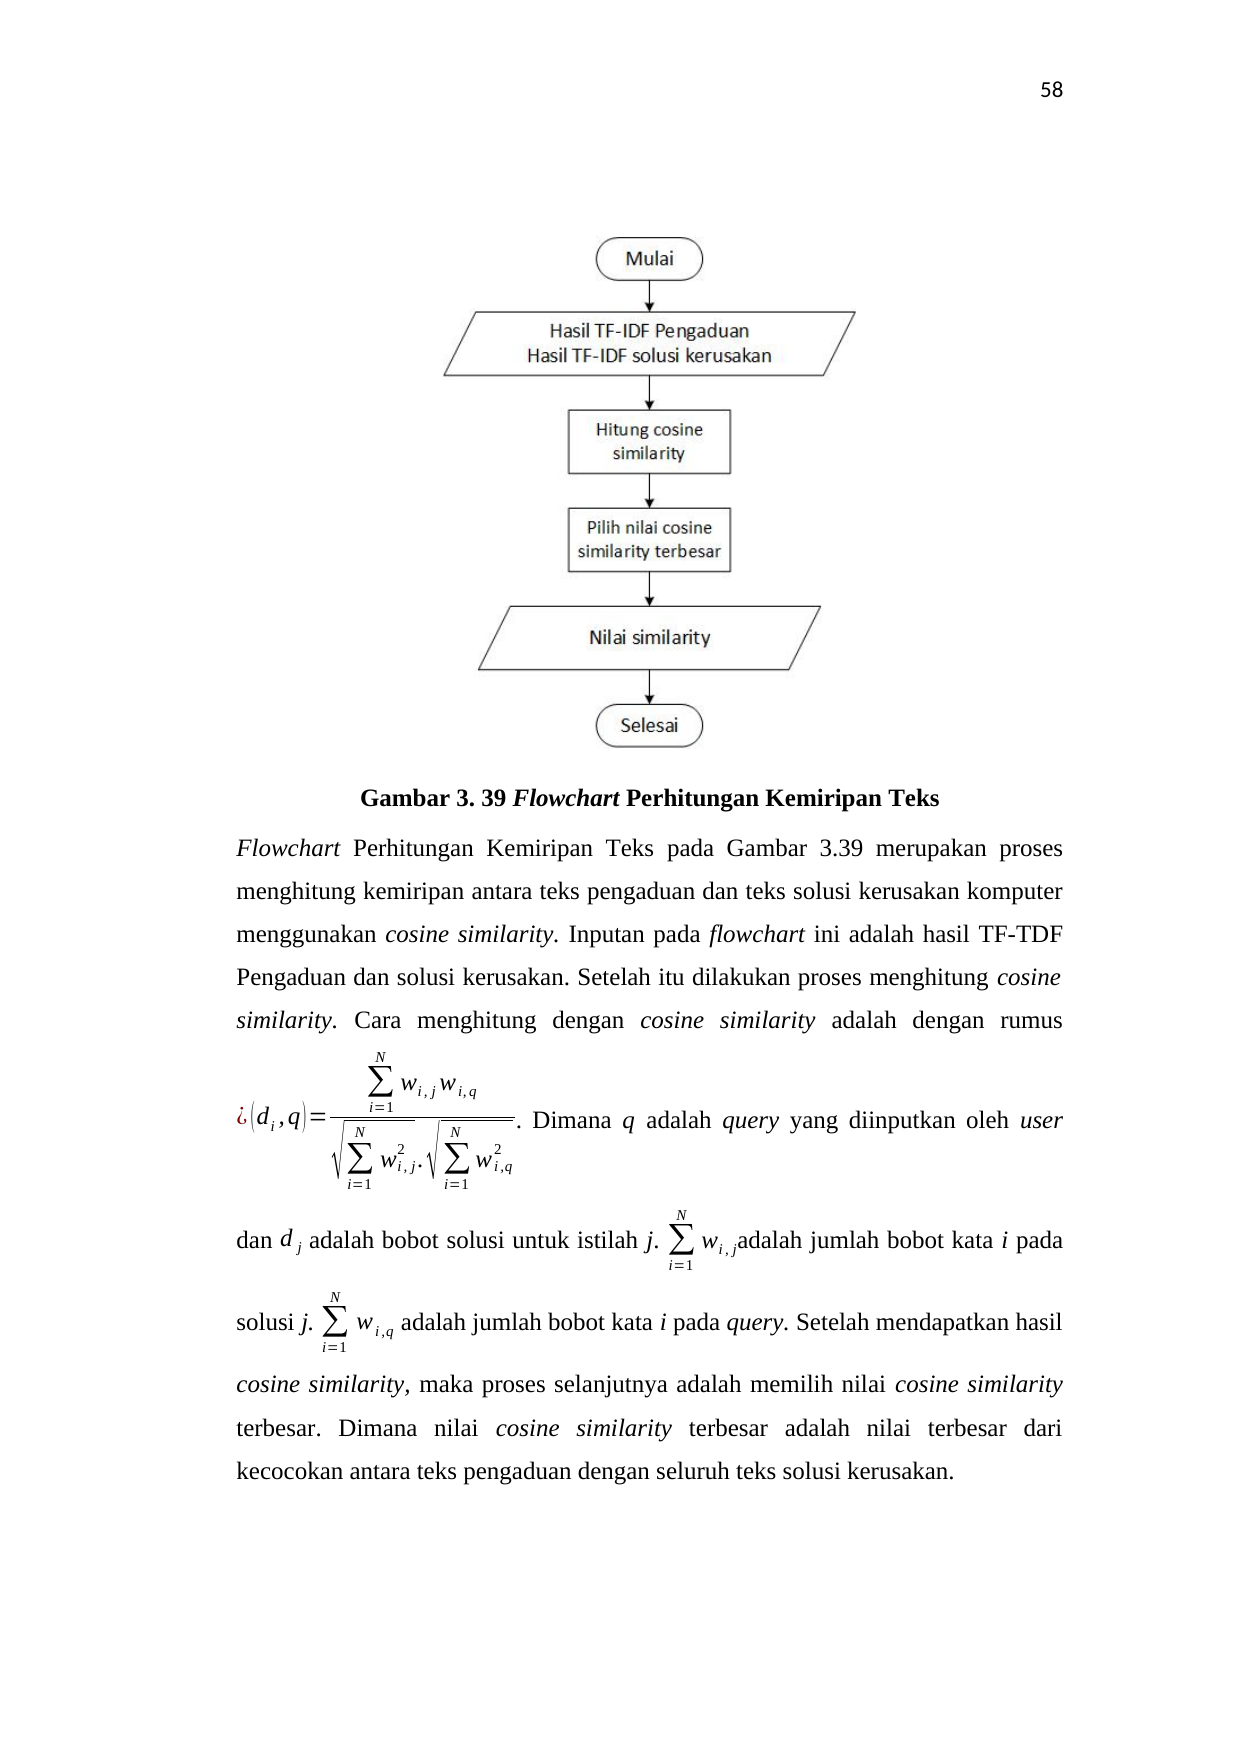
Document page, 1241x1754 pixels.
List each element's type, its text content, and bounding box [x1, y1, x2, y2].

text Gambar 3. 39 Flowchart Perhitungan Kemiripan Teks [236, 783, 1063, 812]
text Flowchart Perhitungan Kemiripan Teks pada Gambar 3.39 merupakan proses menghitung kemiripan antara teks pengaduan dan teks solusi kerusakan komputer menggunakan cosine similarity. Inputan pada flowchart ini adalah hasil TF-TDF Pengaduan dan solusi kerusakan. Setelah itu dilakukan proses menghitung cosine similarity. Cara menghitung dengan cosine similarity adalah dengan rumus . Dimana adalah query yang diinputkan oleh user dan adalah bobot solusi untuk istilah j. adalah jumlah bobot kata i pada solusi j. adalah jumlah bobot kata i pada query. Setelah mendapatkan hasil cosine similarity, maka proses selanjutnya adalah memilih nilai cosine similarity terbesar. Dimana nilai cosine similarity terbesar adalah nilai terbesar dari kecocokan antara teks pengaduan dengan seluruh teks solusi kerusakan. [236, 833, 1063, 1484]
picture [442, 236, 857, 749]
